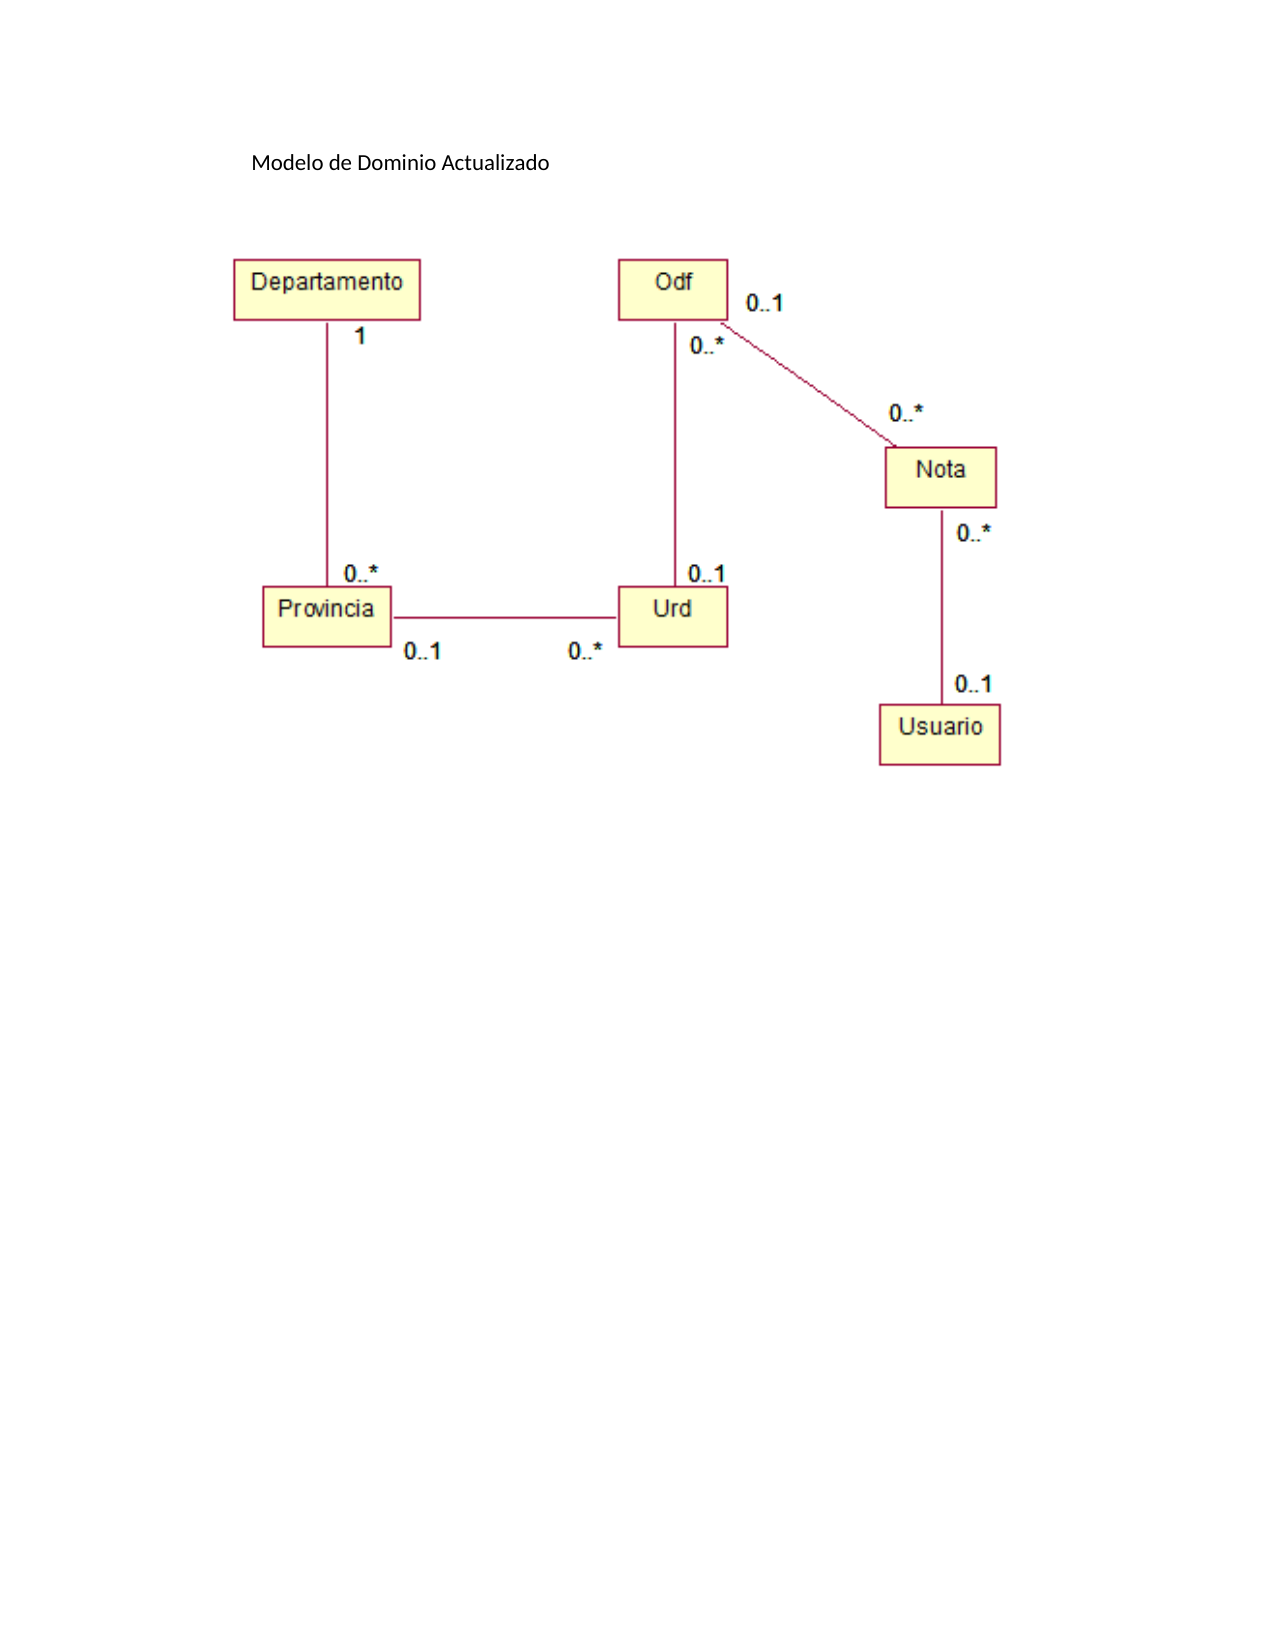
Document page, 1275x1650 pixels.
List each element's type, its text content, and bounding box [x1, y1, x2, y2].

picture [177, 194, 1101, 823]
text Modelo de Dominio Actualizado [177, 148, 1098, 176]
